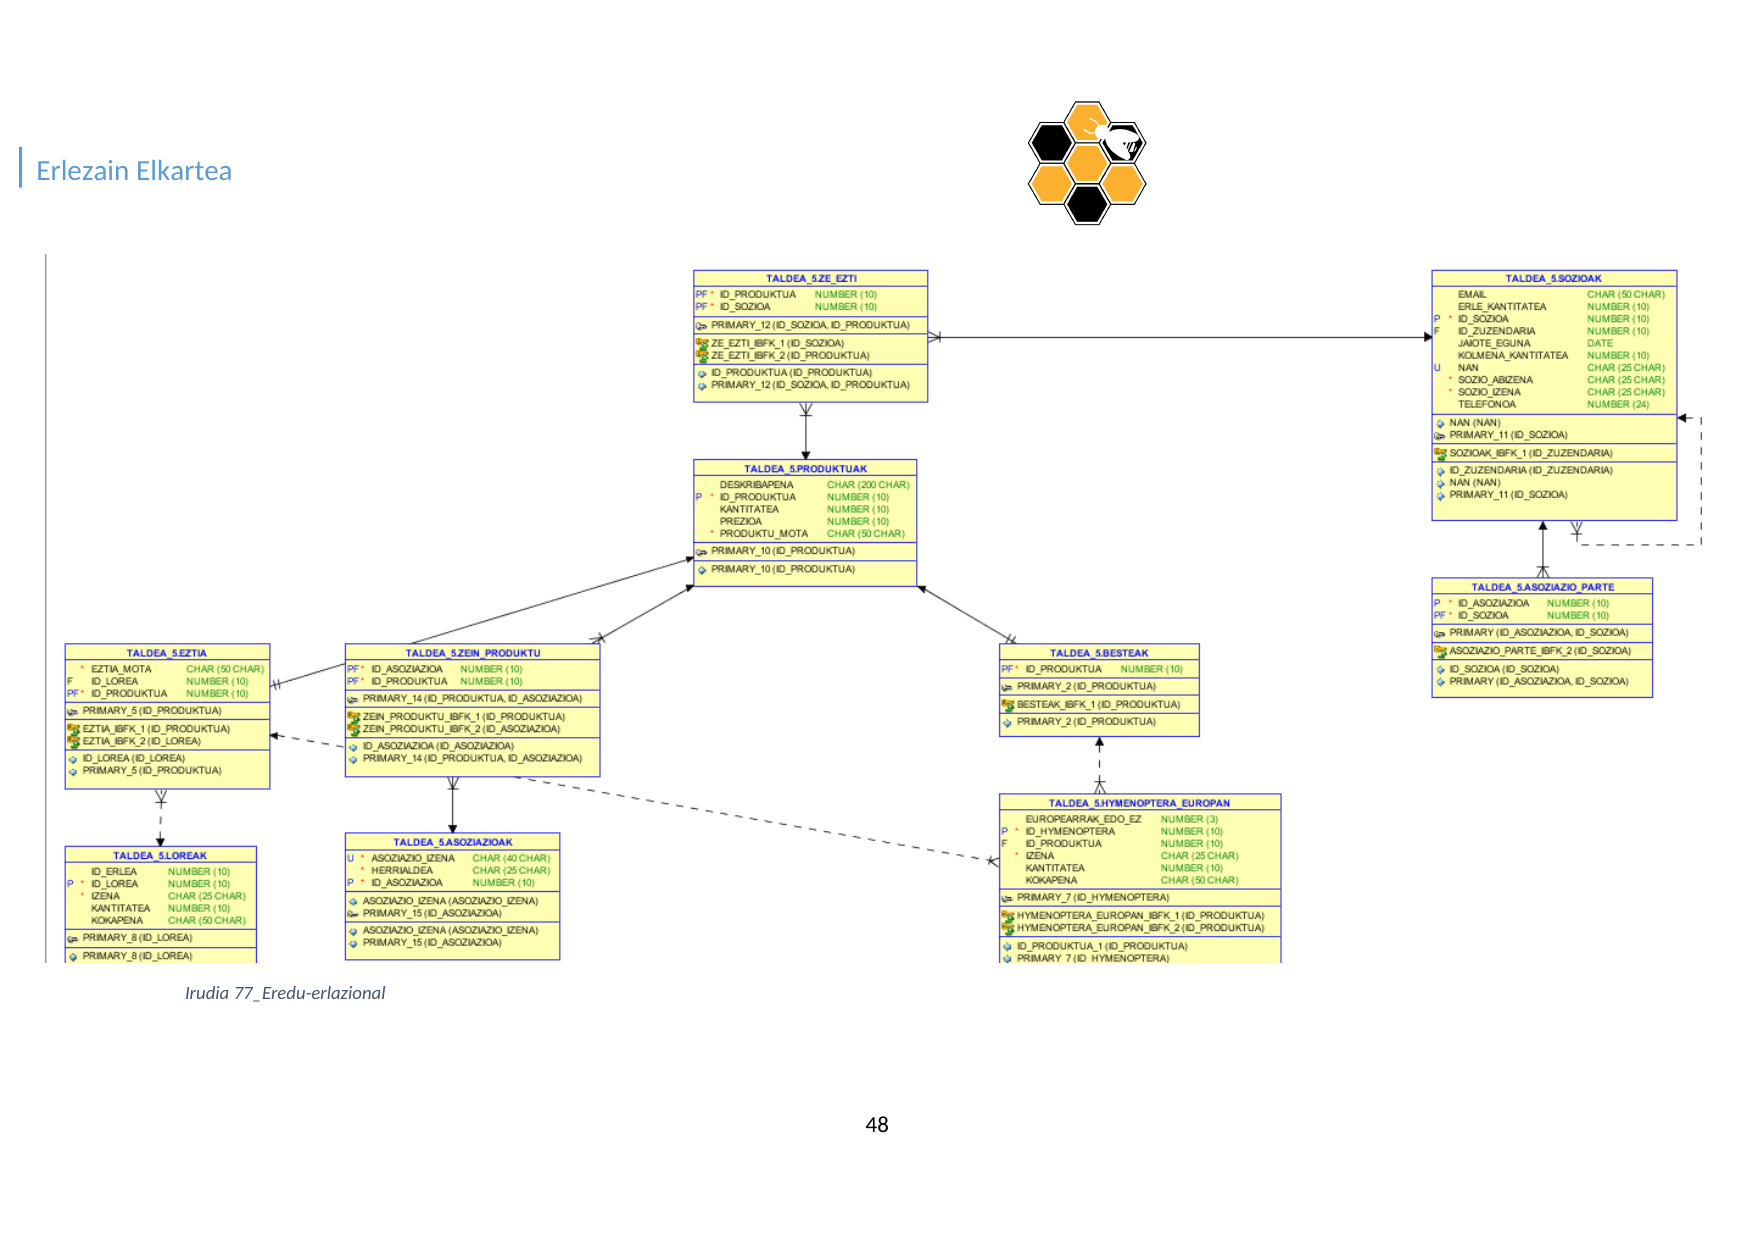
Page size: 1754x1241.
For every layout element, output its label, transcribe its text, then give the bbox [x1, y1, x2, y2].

text Irudia 77_Eredu-erlazional [185, 981, 1606, 1004]
picture [1015, 101, 1171, 227]
picture [44, 254, 1713, 963]
